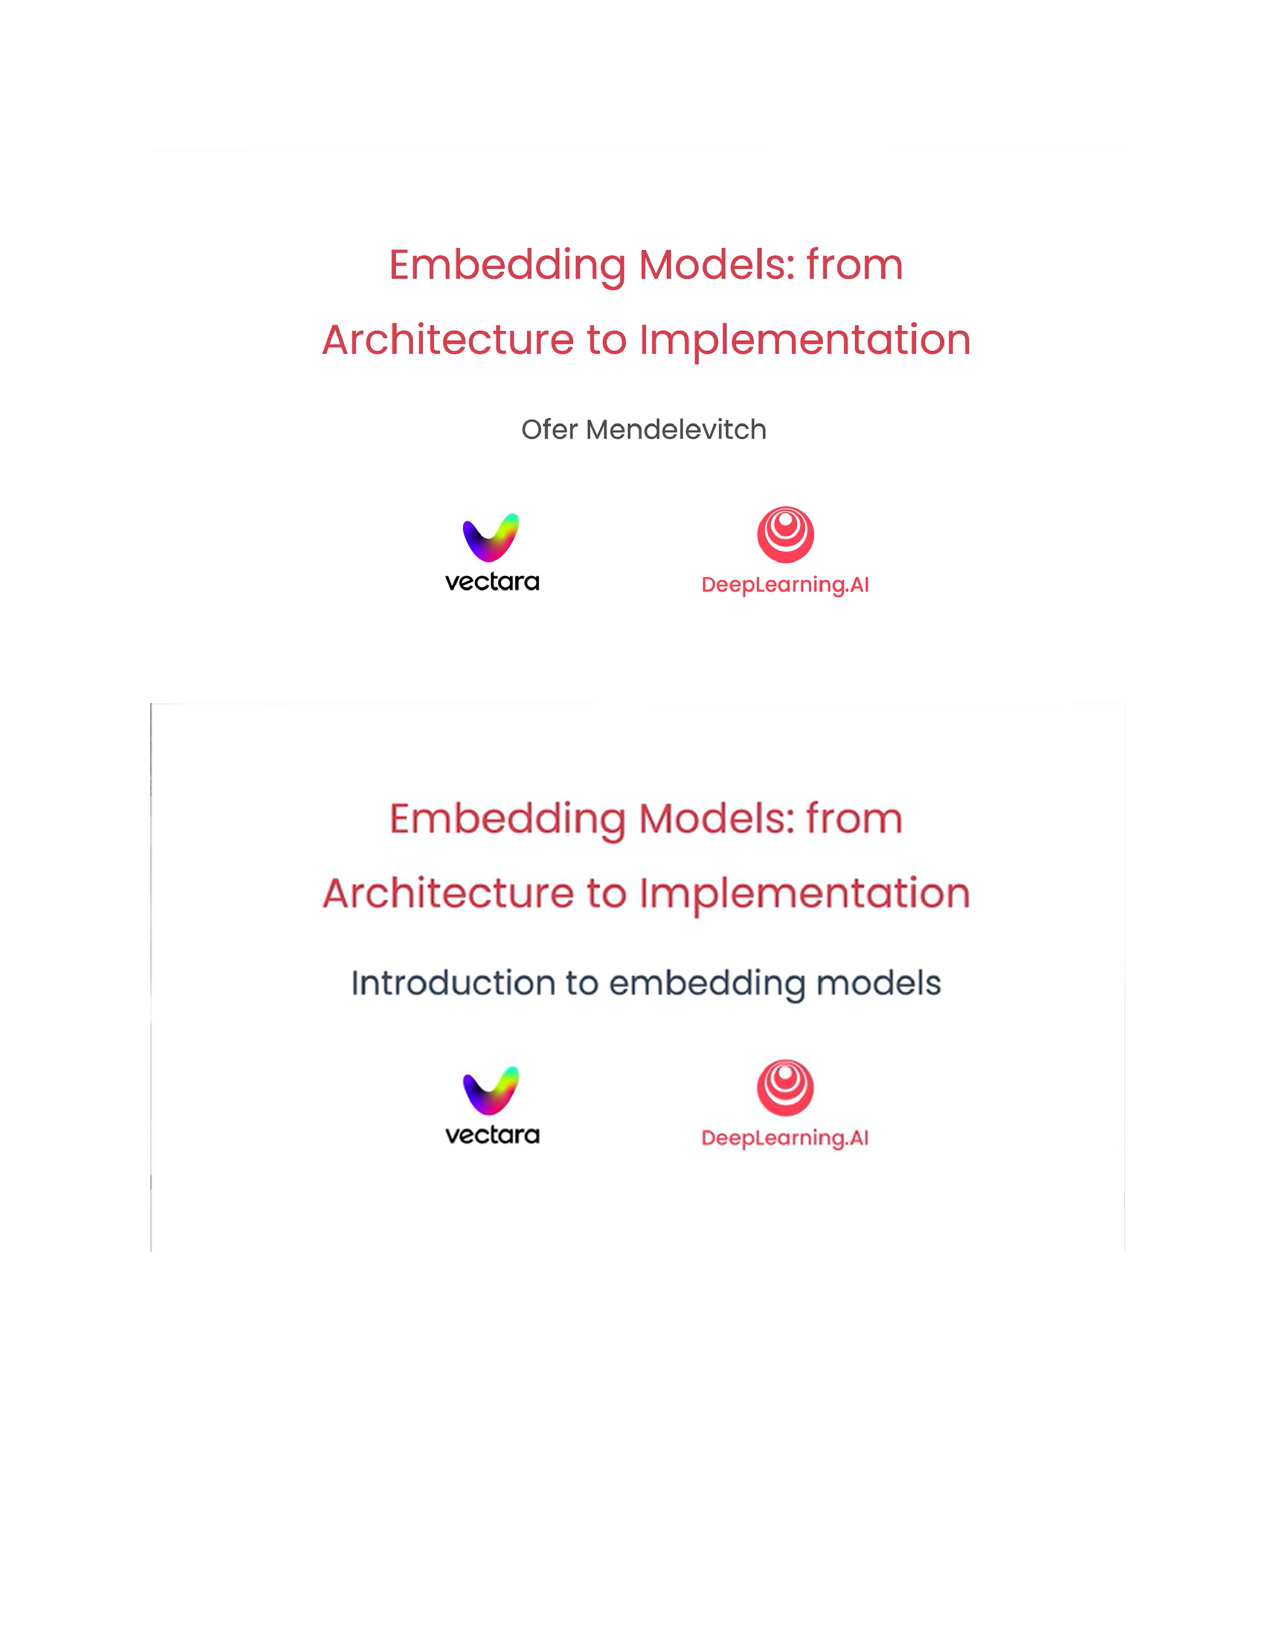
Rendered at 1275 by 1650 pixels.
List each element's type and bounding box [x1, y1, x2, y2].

picture [150, 703, 1125, 1252]
picture [150, 150, 1125, 699]
